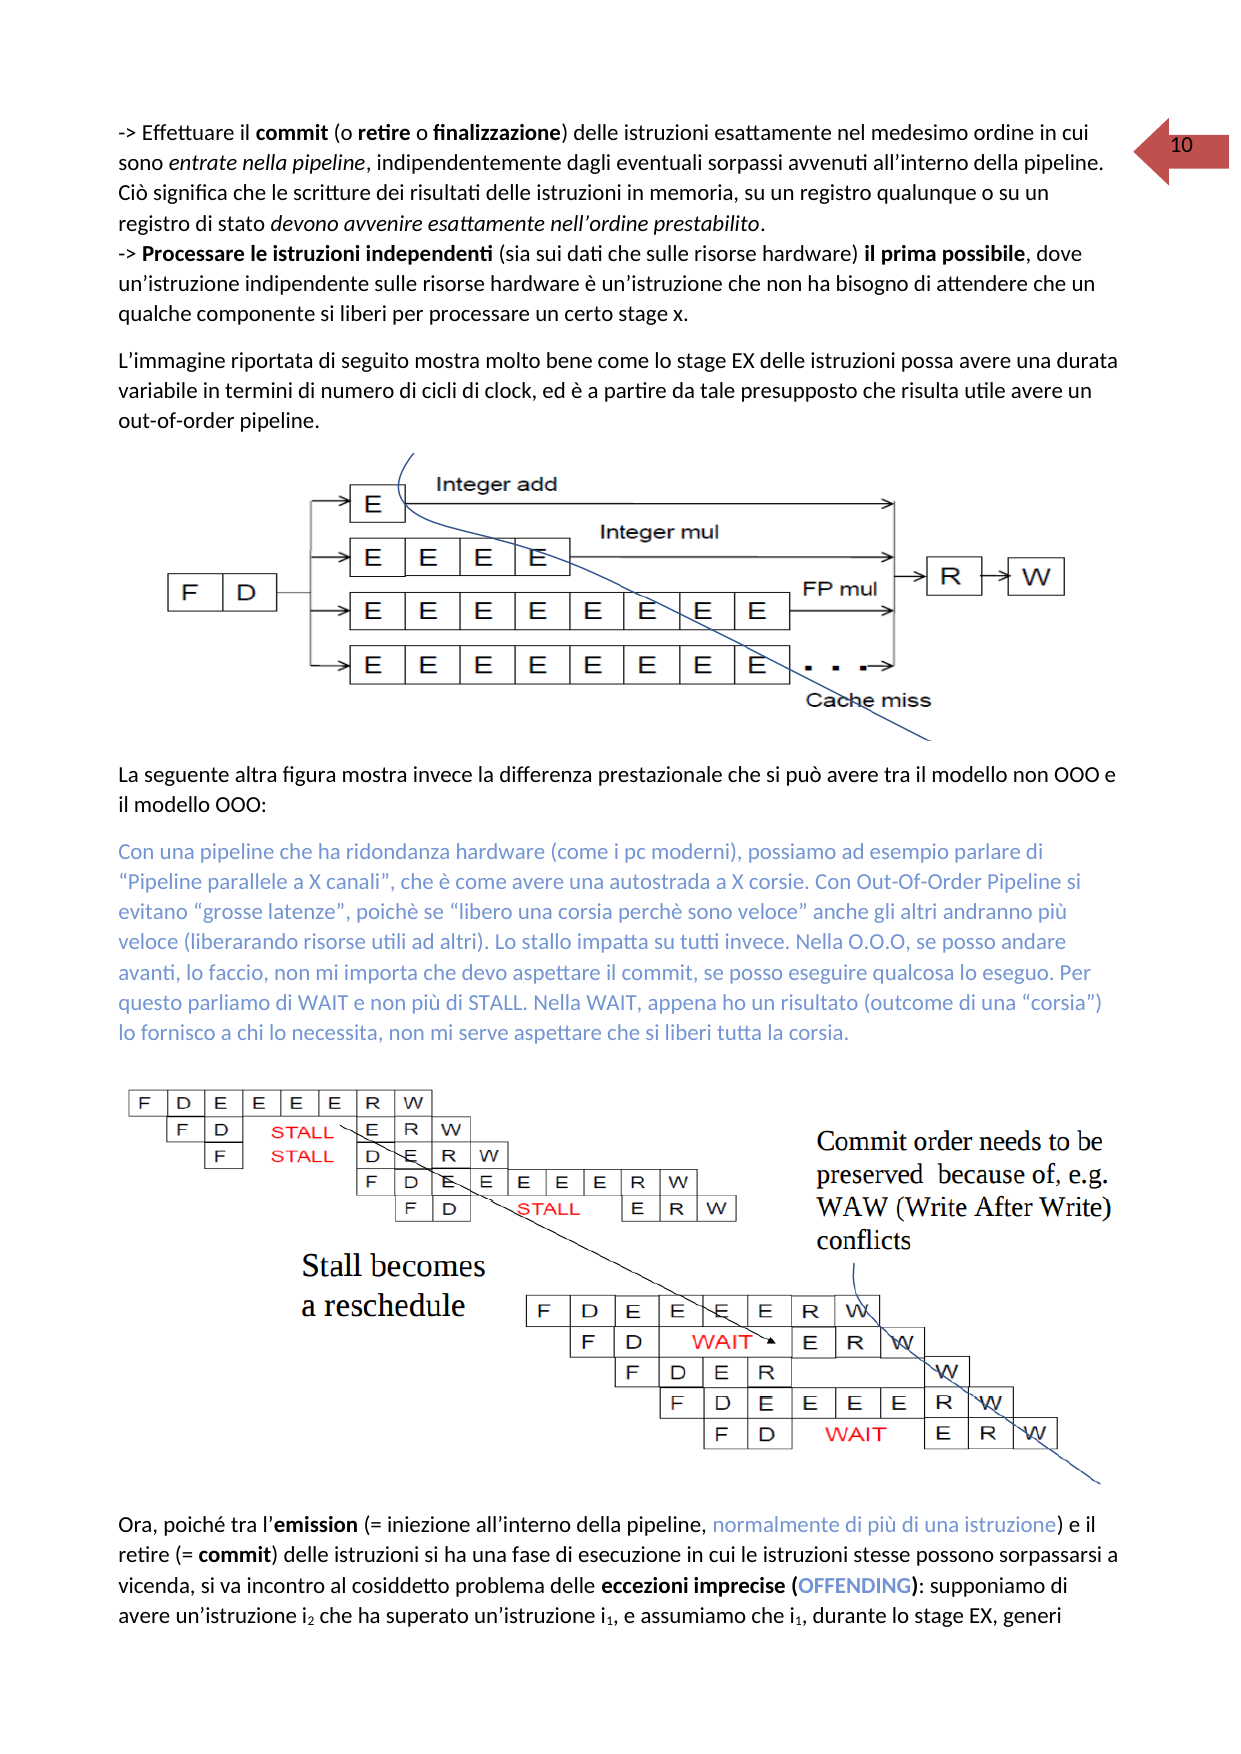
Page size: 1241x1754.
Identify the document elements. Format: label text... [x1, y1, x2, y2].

text Con una pipeline che ha ridondanza hardware (come i pc moderni), possiamo ad esempio parlare di “Pipeline parallele a X canali”, che è come avere una autostrada a X corsie. Con Out-Of-Order Pipeline si evitano “grosse latenze”, poichè se “libero una corsia perchè sono veloce” anche gli altri andranno più veloce (liberarando risorse utili ad altri). Lo stallo impatta su tutti invece. Nella O.O.O, se posso andare avanti, lo faccio, non mi importa che devo aspettare il commit, se posso eseguire qualcosa lo eseguo. Per questo parliamo di WAIT e non più di STALL. Nella WAIT, appena ho un risultato (outcome di una “corsia”) lo fornisco a chi lo necessita, non mi serve aspettare che si liberi tutta la corsia. [118, 837, 1122, 1046]
picture [118, 453, 1123, 741]
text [118, 1510, 1122, 1629]
picture [118, 1065, 1123, 1492]
text La seguente altra figura mostra invece la differenza prestazionale che si può avere tra il modello non OOO e il modello OOO: [118, 760, 1122, 818]
text L’immagine riportata di seguito mostra molto bene come lo stage EX delle istruzioni possa avere una durata variabile in termini di numero di cicli di clock, ed è a partire da tale presupposto che risulta utile avere un out-of-order pipeline. [118, 346, 1122, 435]
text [118, 118, 1122, 327]
